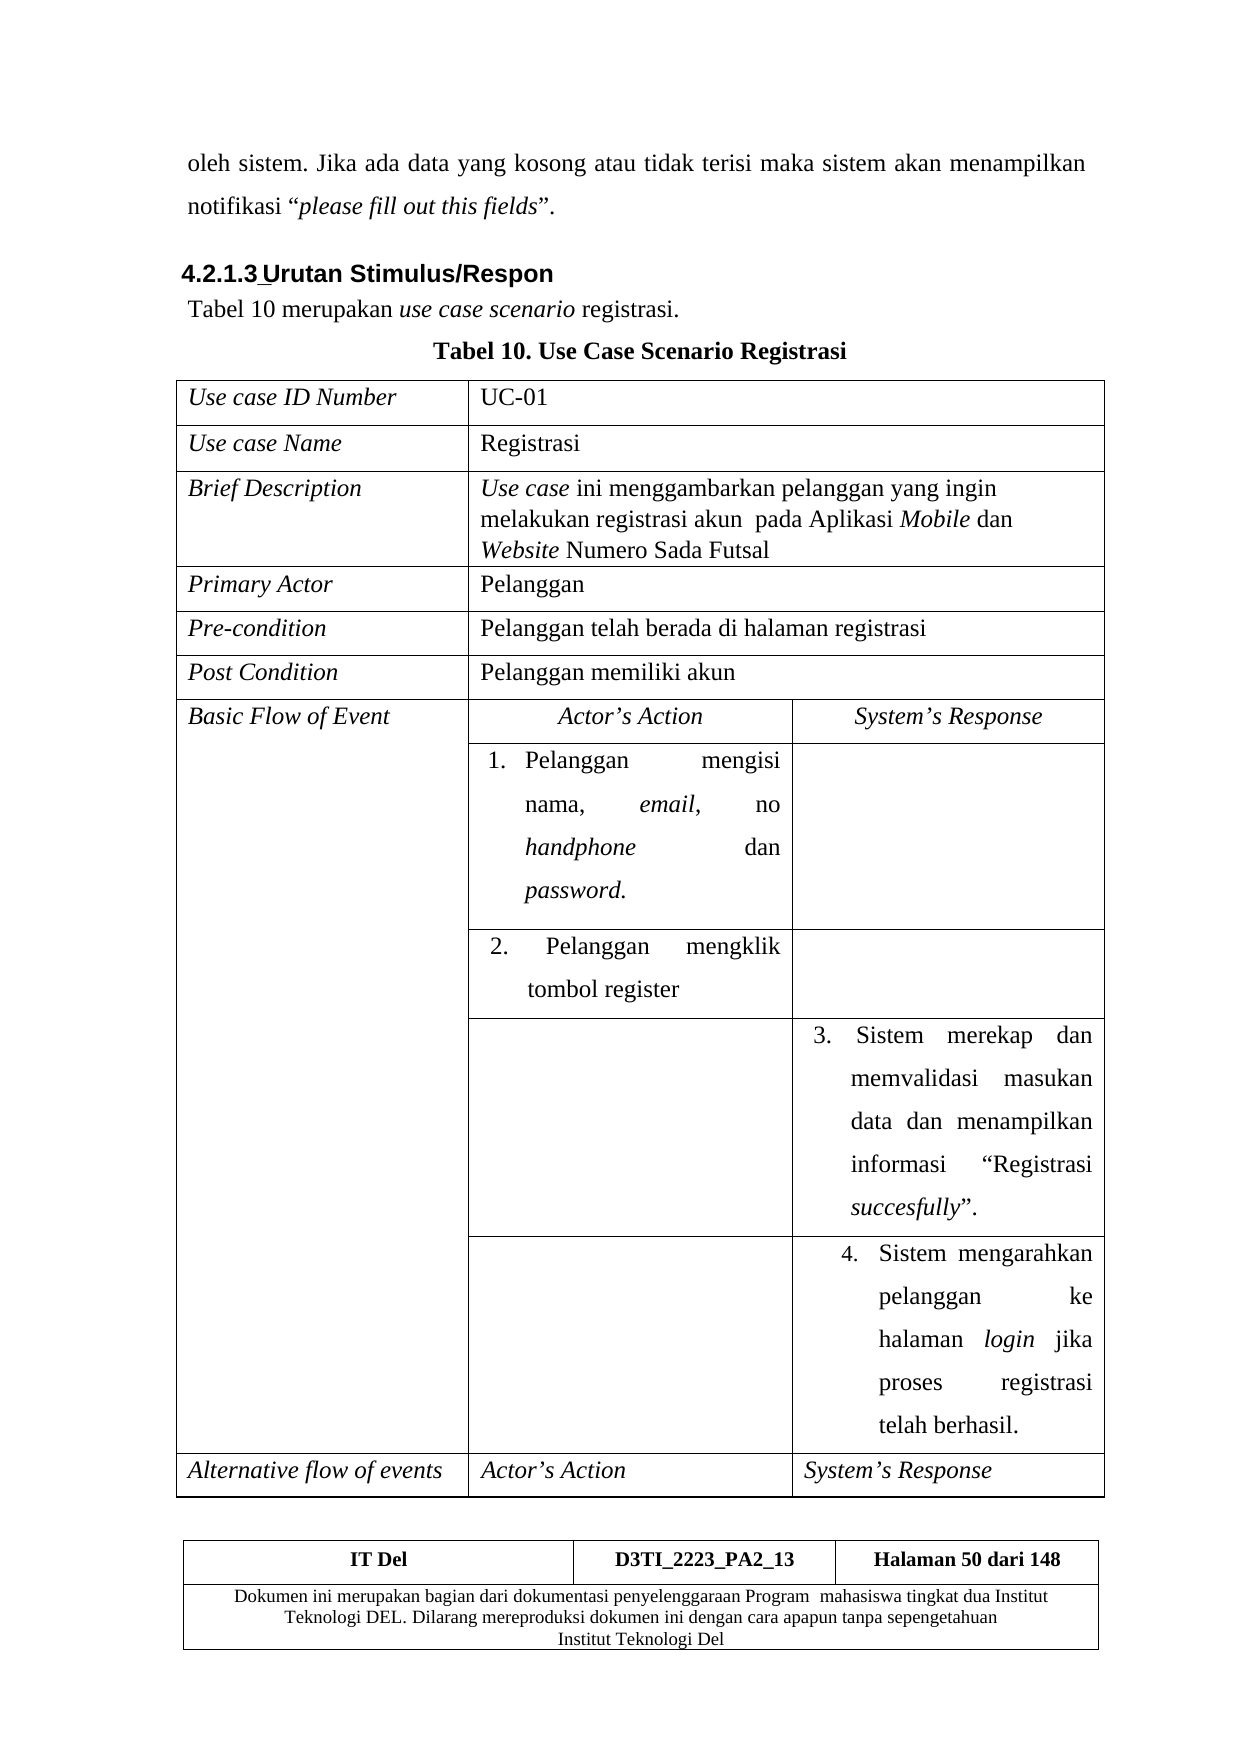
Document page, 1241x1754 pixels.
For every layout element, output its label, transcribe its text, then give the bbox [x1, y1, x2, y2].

table_cell Basic Flow of Event [177, 700, 468, 1452]
table_cell Post Condition [177, 656, 468, 699]
table_cell Brief Description [177, 472, 468, 566]
table_cell Pelanggan memiliki akun [469, 656, 1104, 699]
table_cell System’s Response [793, 1454, 1104, 1496]
table_cell Actor’s Action [469, 1454, 792, 1496]
table_cell Pre-condition [177, 612, 468, 655]
text Tabel 10. Use Case Scenario Registrasi [187, 336, 1092, 365]
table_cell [177, 1454, 468, 1496]
text Tabel 10 merupakan use case scenario registrasi. [187, 294, 1086, 323]
subtitle Urutan Stimulus/Respon [181, 259, 1092, 288]
table_cell 3. Sistem merekap dan memvalidasi masukan data dan menampilkan informasi “Registrasi succesfully”. [793, 1019, 1104, 1236]
table_cell Sistem mengarahkan pelanggan ke halaman login jika proses registrasi telah berhasil. [793, 1237, 1104, 1452]
table_cell Pelanggan mengisi nama, email, no handphone dan password. [469, 744, 792, 929]
table_cell [793, 744, 1104, 929]
table_cell [793, 930, 1104, 1017]
table_cell 2. Pelanggan mengklik tombol register [469, 930, 792, 1017]
table_cell Primary Actor [177, 567, 468, 611]
table_cell Pelanggan telah berada di halaman registrasi [469, 612, 1104, 655]
table_cell [469, 1019, 792, 1236]
table_cell Pelanggan [469, 567, 1104, 611]
table_cell [469, 1237, 792, 1452]
table_cell Use case Name [177, 426, 468, 471]
table_header UC-01 [469, 381, 1104, 425]
table_cell System’s Response [793, 700, 1104, 743]
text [187, 148, 1087, 219]
table_cell Registrasi [469, 426, 1104, 471]
table_cell Actor’s Action [469, 700, 792, 743]
table_header Use case ID Number [177, 381, 468, 425]
table_cell Use case ini menggambarkan pelanggan yang ingin melakukan registrasi akun pada Aplikasi Mobile dan Website Numero Sada Futsal [469, 472, 1104, 566]
